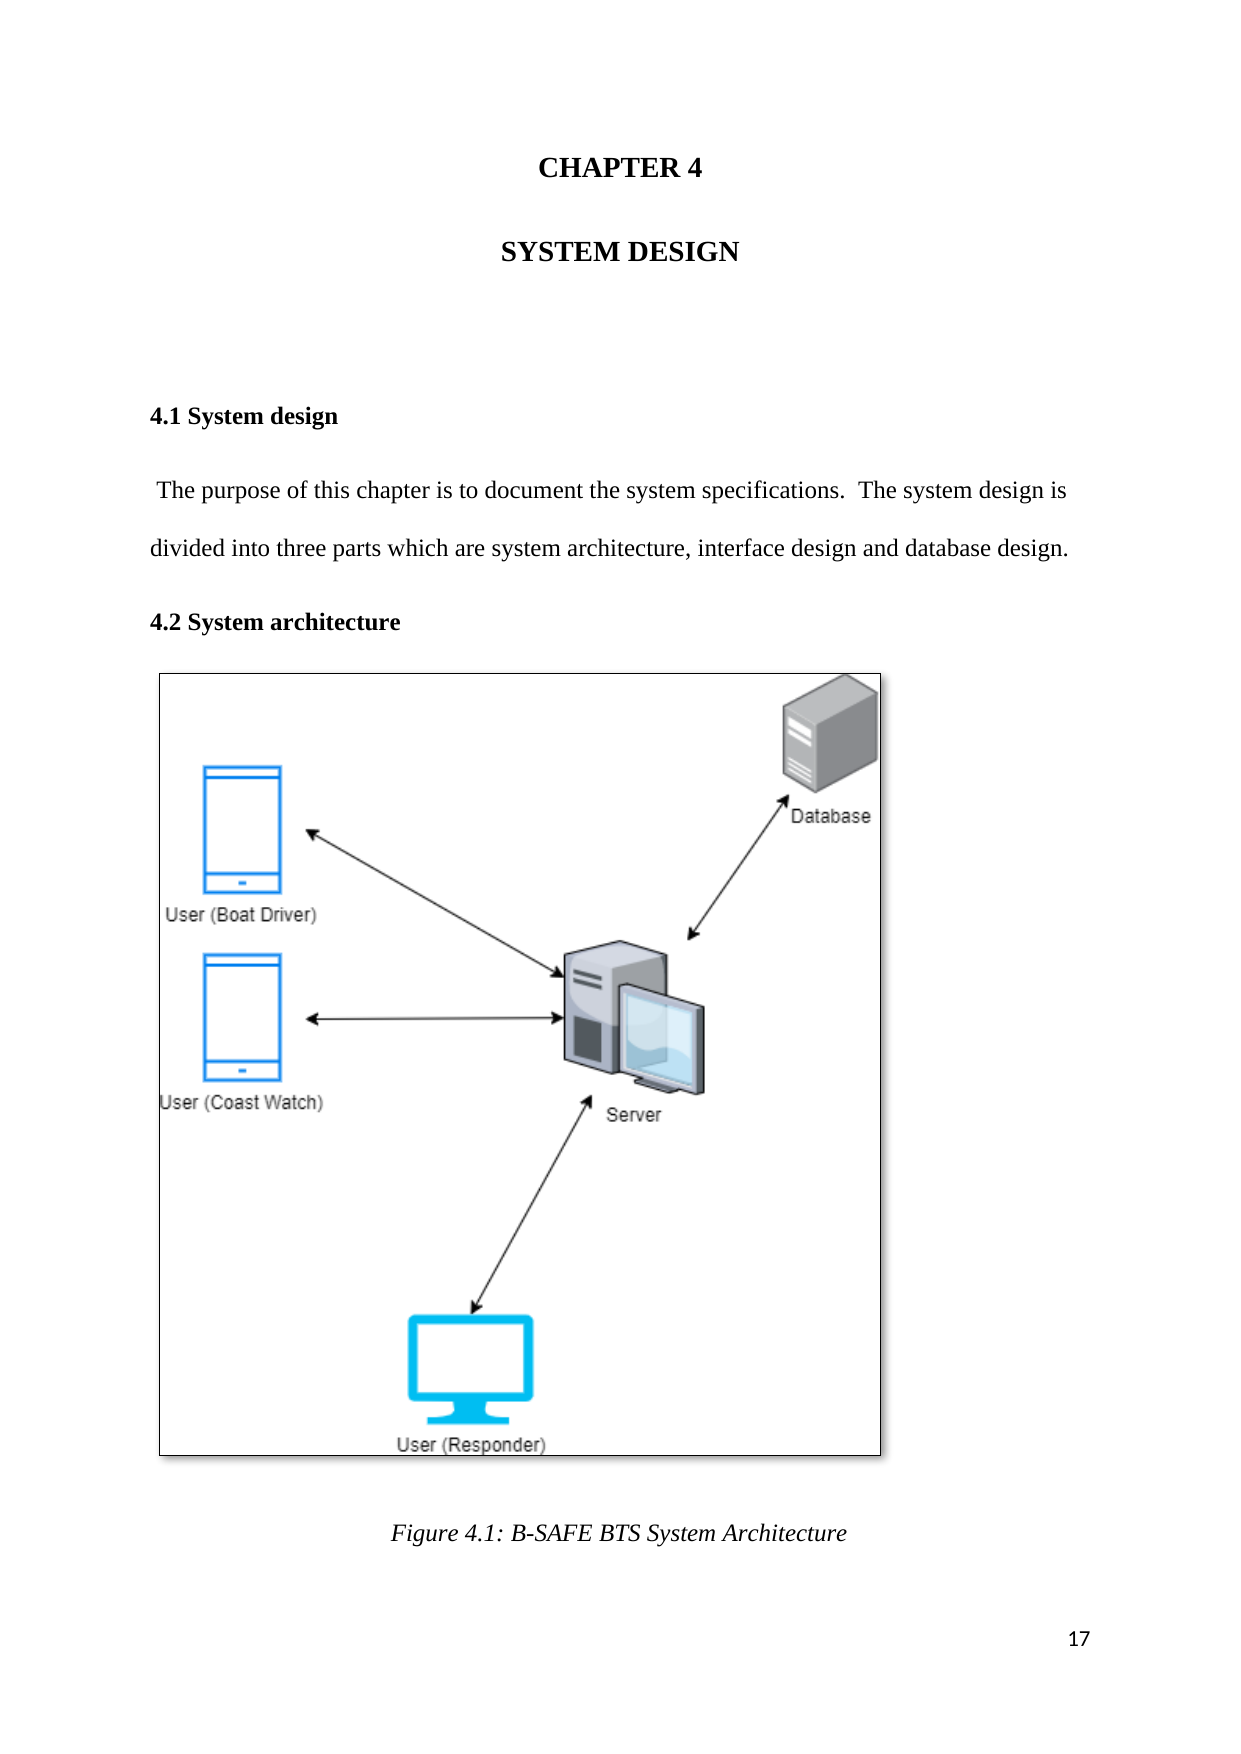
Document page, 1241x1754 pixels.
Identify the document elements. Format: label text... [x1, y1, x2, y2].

text SYSTEM DESIGN [150, 234, 1090, 267]
text CHAPTER 4 [150, 150, 1090, 183]
text Figure 4.1: B-SAFE BTS System Architecture [150, 1518, 1090, 1547]
picture [160, 674, 880, 1455]
text The purpose of this chapter is to document the system specifications. The system design is divided into three parts which are system architecture, interface design and database design. [150, 475, 1090, 562]
text 4.1 System design [150, 401, 1090, 430]
